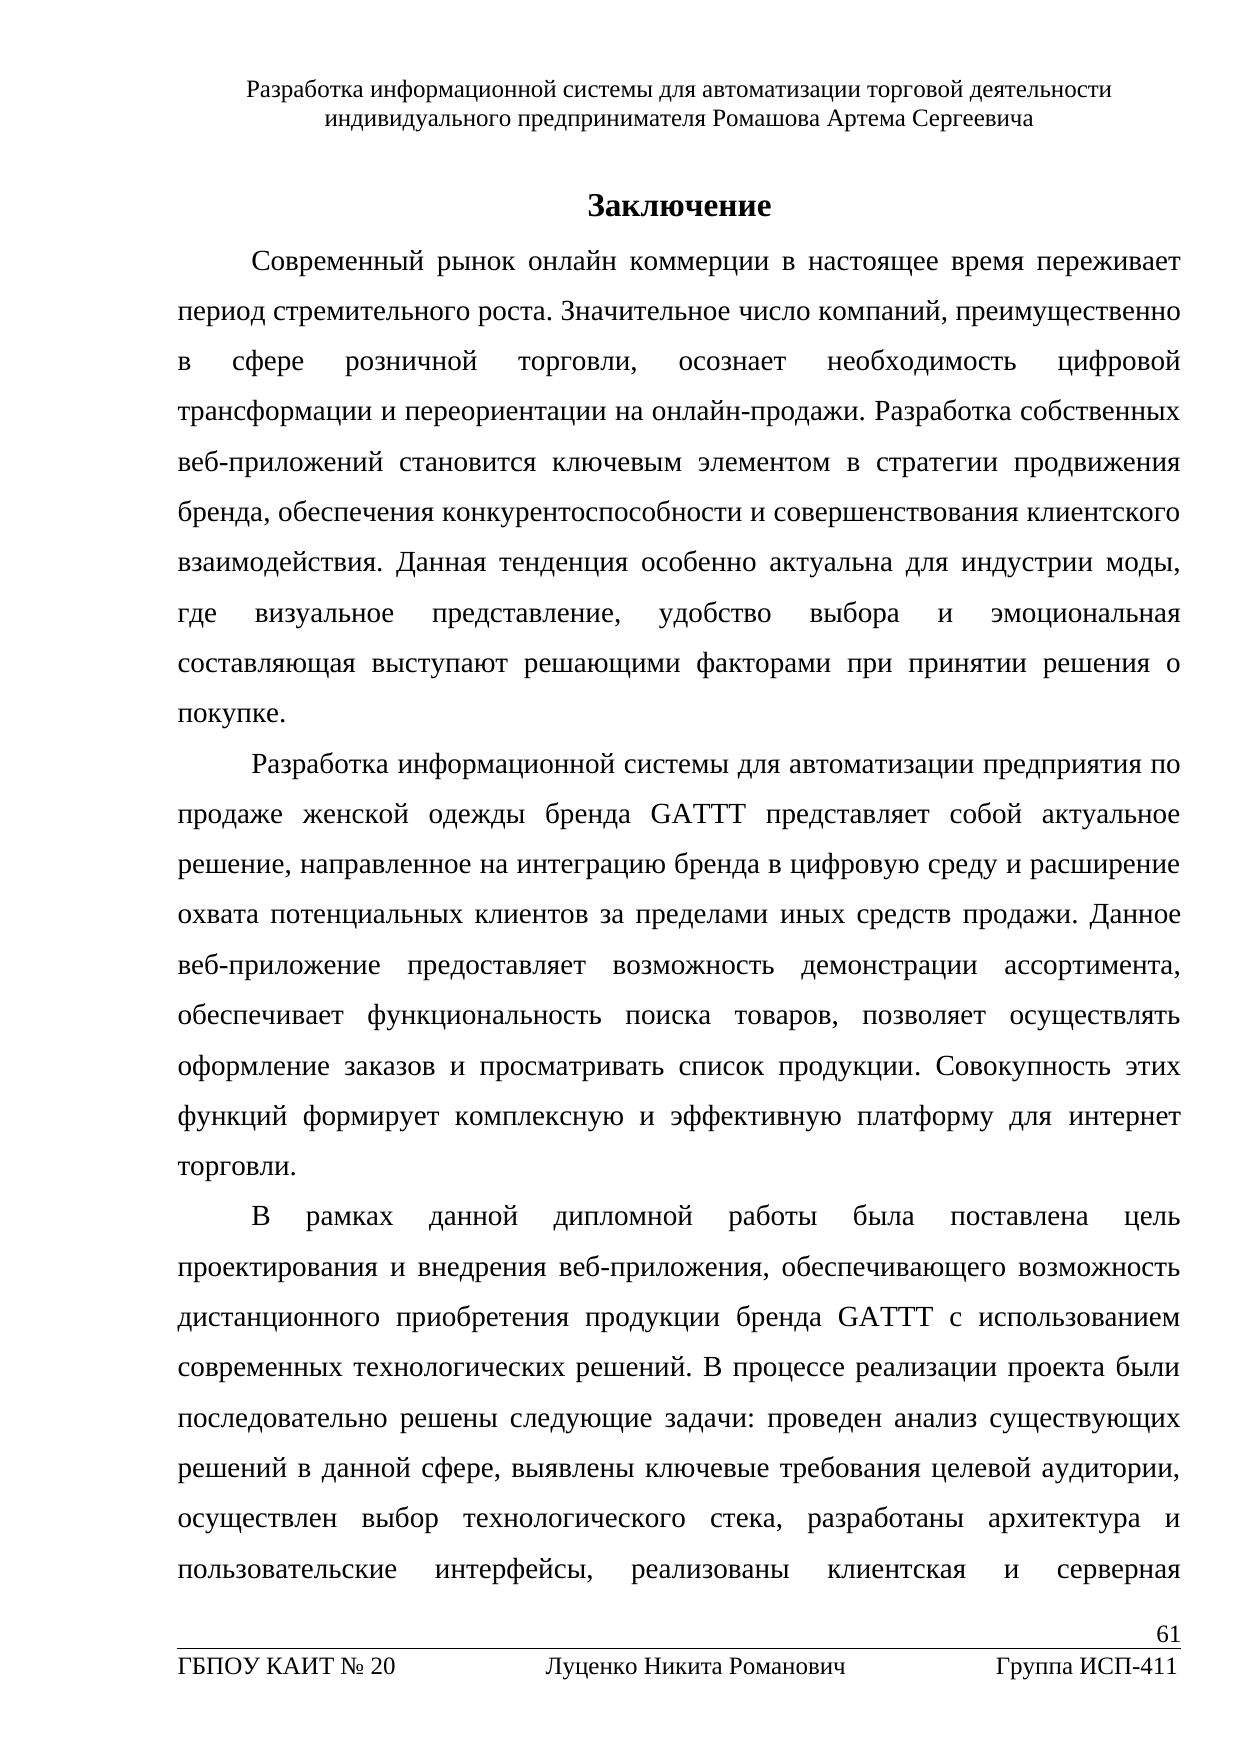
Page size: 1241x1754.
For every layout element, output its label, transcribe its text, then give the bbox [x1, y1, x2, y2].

subtitle Заключение [177, 185, 1181, 223]
text Разработка информационной системы для автоматизации предприятия по продаже женской одежды бренда GATTT представляет собой актуальное решение, направленное на интеграцию бренда в цифровую среду и расширение охвата потенциальных клиентов за пределами иных средств продажи. Данное веб-приложение предоставляет возможность демонстрации ассортимента, обеспечивает функциональность поиска товаров, позволяет осуществлять оформление заказов и просматривать список продукции. Совокупность этих функций формирует комплексную и эффективную платформу для интернет торговли. [177, 746, 1181, 1182]
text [177, 1198, 1181, 1584]
text Современный рынок онлайн коммерции в настоящее время переживает период стремительного роста. Значительное число компаний, преимущественно в сфере розничной торговли, осознает необходимость цифровой трансформации и переориентации на онлайн-продажи. Разработка собственных веб-приложений становится ключевым элементом в стратегии продвижения бренда, обеспечения конкурентоспособности и совершенствования клиентского взаимодействия. Данная тенденция особенно актуальна для индустрии моды, где визуальное представление, удобство выбора и эмоциональная составляющая выступают решающими факторами при принятии решения о покупке. [177, 243, 1181, 729]
